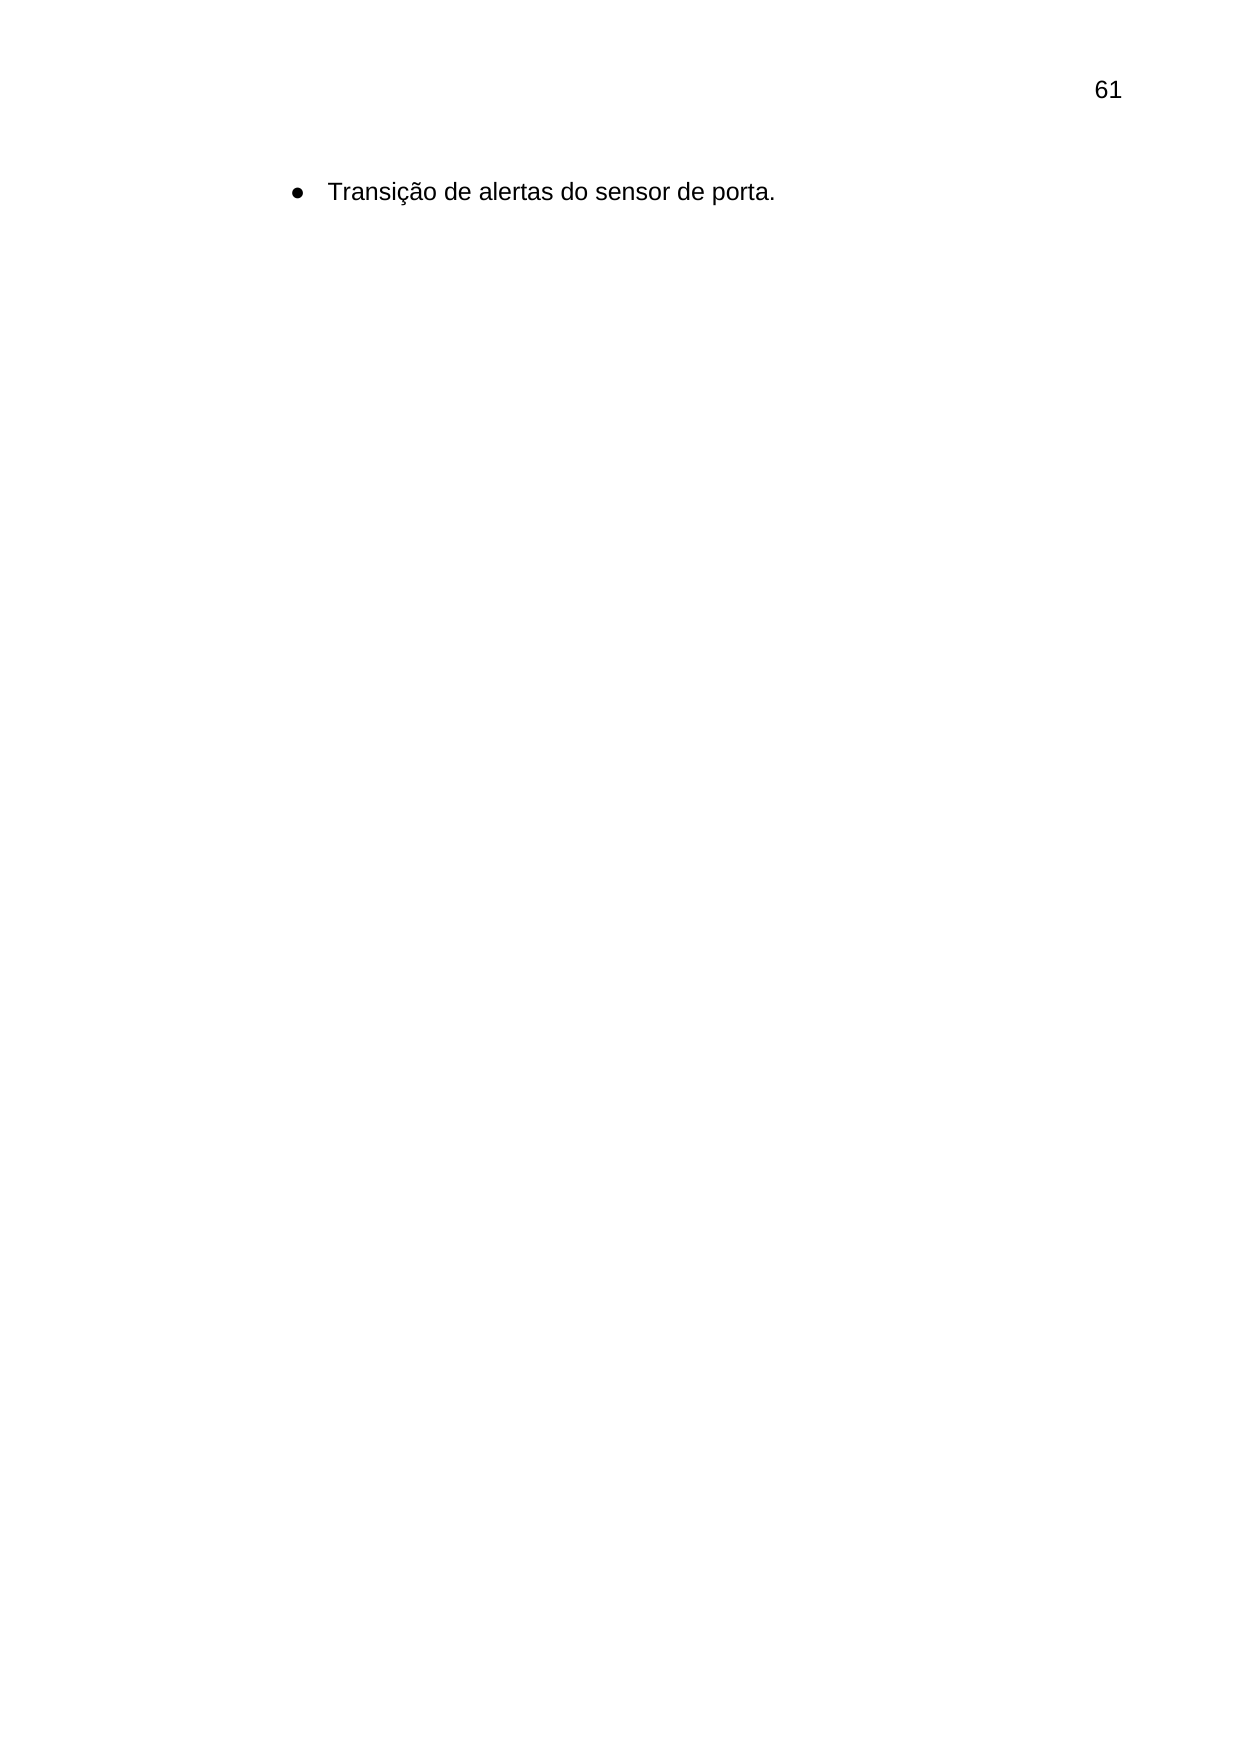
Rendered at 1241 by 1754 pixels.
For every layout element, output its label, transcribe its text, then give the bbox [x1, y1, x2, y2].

list Transição de alertas do sensor de porta. [290, 177, 1122, 206]
